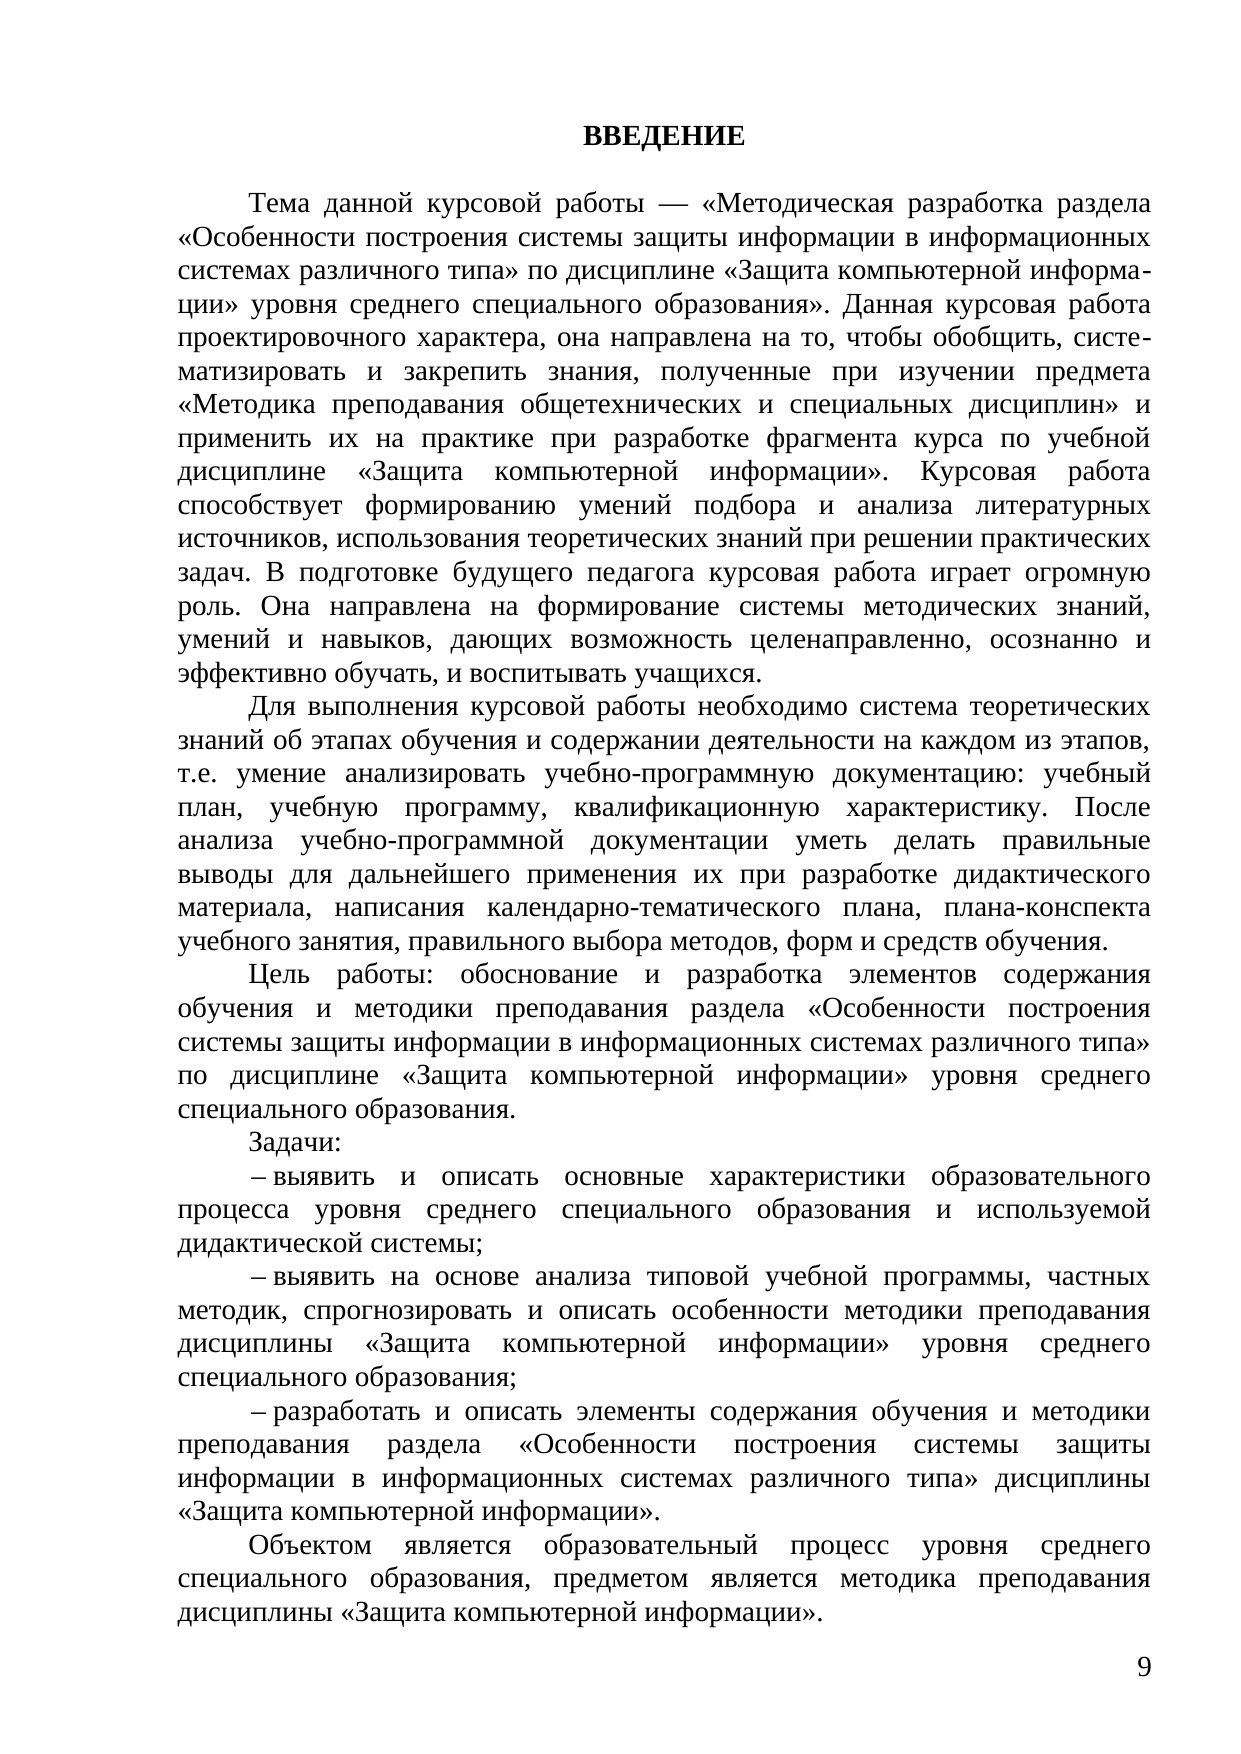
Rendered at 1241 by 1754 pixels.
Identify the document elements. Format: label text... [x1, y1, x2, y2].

list выявить на основе анализа типовой учебной программы, частных методик, спрогнозировать и описать особенности методики преподавания дисциплины «Защита компьютерной информации» уровня среднего специального образования; [177, 1258, 1151, 1393]
text Цель работы: обоснование и разработка элементов содержания обучения и методики преподавания раздела «Особенности построения системы защиты информации в информационных системах различного типа» по дисциплине «Защита компьютерной информации» уровня среднего специального образования. [177, 957, 1151, 1124]
list выявить и описать основные характеристики образовательного процесса уровня среднего специального образования и используемой дидактической системы; [177, 1158, 1151, 1258]
text Для выполнения курсовой работы необходимо система теоретических знаний об этапах обучения и содержании деятельности на каждом из этапов, т.е. умение анализировать учебно-программную документацию: учебный план, учебную программу, квалификационную характеристику. После анализа учебно-программной документации уметь делать правильные выводы для дальнейшего применения их при разработке дидактического материала, написания календарно-тематического плана, плана-конспекта учебного занятия, правильного выбора методов, форм и средств обучения. [177, 688, 1151, 957]
list разработать и описать элементы содержания обучения и методики преподавания раздела «Особенности построения системы защиты информации в информационных системах различного типа» дисциплины «Защита компьютерной информации». [177, 1393, 1151, 1527]
text Введение [177, 118, 1151, 152]
text Объектом является образовательный процесс уровня среднего специального образования, предметом является методика преподавания дисциплины «Защита компьютерной информации». [177, 1527, 1151, 1627]
text Задачи: [177, 1124, 1151, 1158]
text Тема данной курсовой работы — «Методическая разработка раздела «Особенности построения системы защиты информации в информационных системах различного типа» по дисциплине «Защита компьютерной информации» уровня среднего специального образования». Данная курсовая работа проектировочного характера, она направлена на то, чтобы обобщить, систематизировать и закрепить знания, полученные при изучении предмета «Методика преподавания общетехнических и специальных дисциплин» и применить их на практике при разработке фрагмента курса по учебной дисциплине «Защита компьютерной информации». Курсовая работа способствует формированию умений подбора и анализа литературных источников, использования теоретических знаний при решении практических задач. В подготовке будущего педагога курсовая работа играет огромную роль. Она направлена на формирование системы методических знаний, умений и навыков, дающих возможность целенаправленно, осознанно и эффективно обучать, и воспитывать учащихся. [177, 185, 1151, 688]
